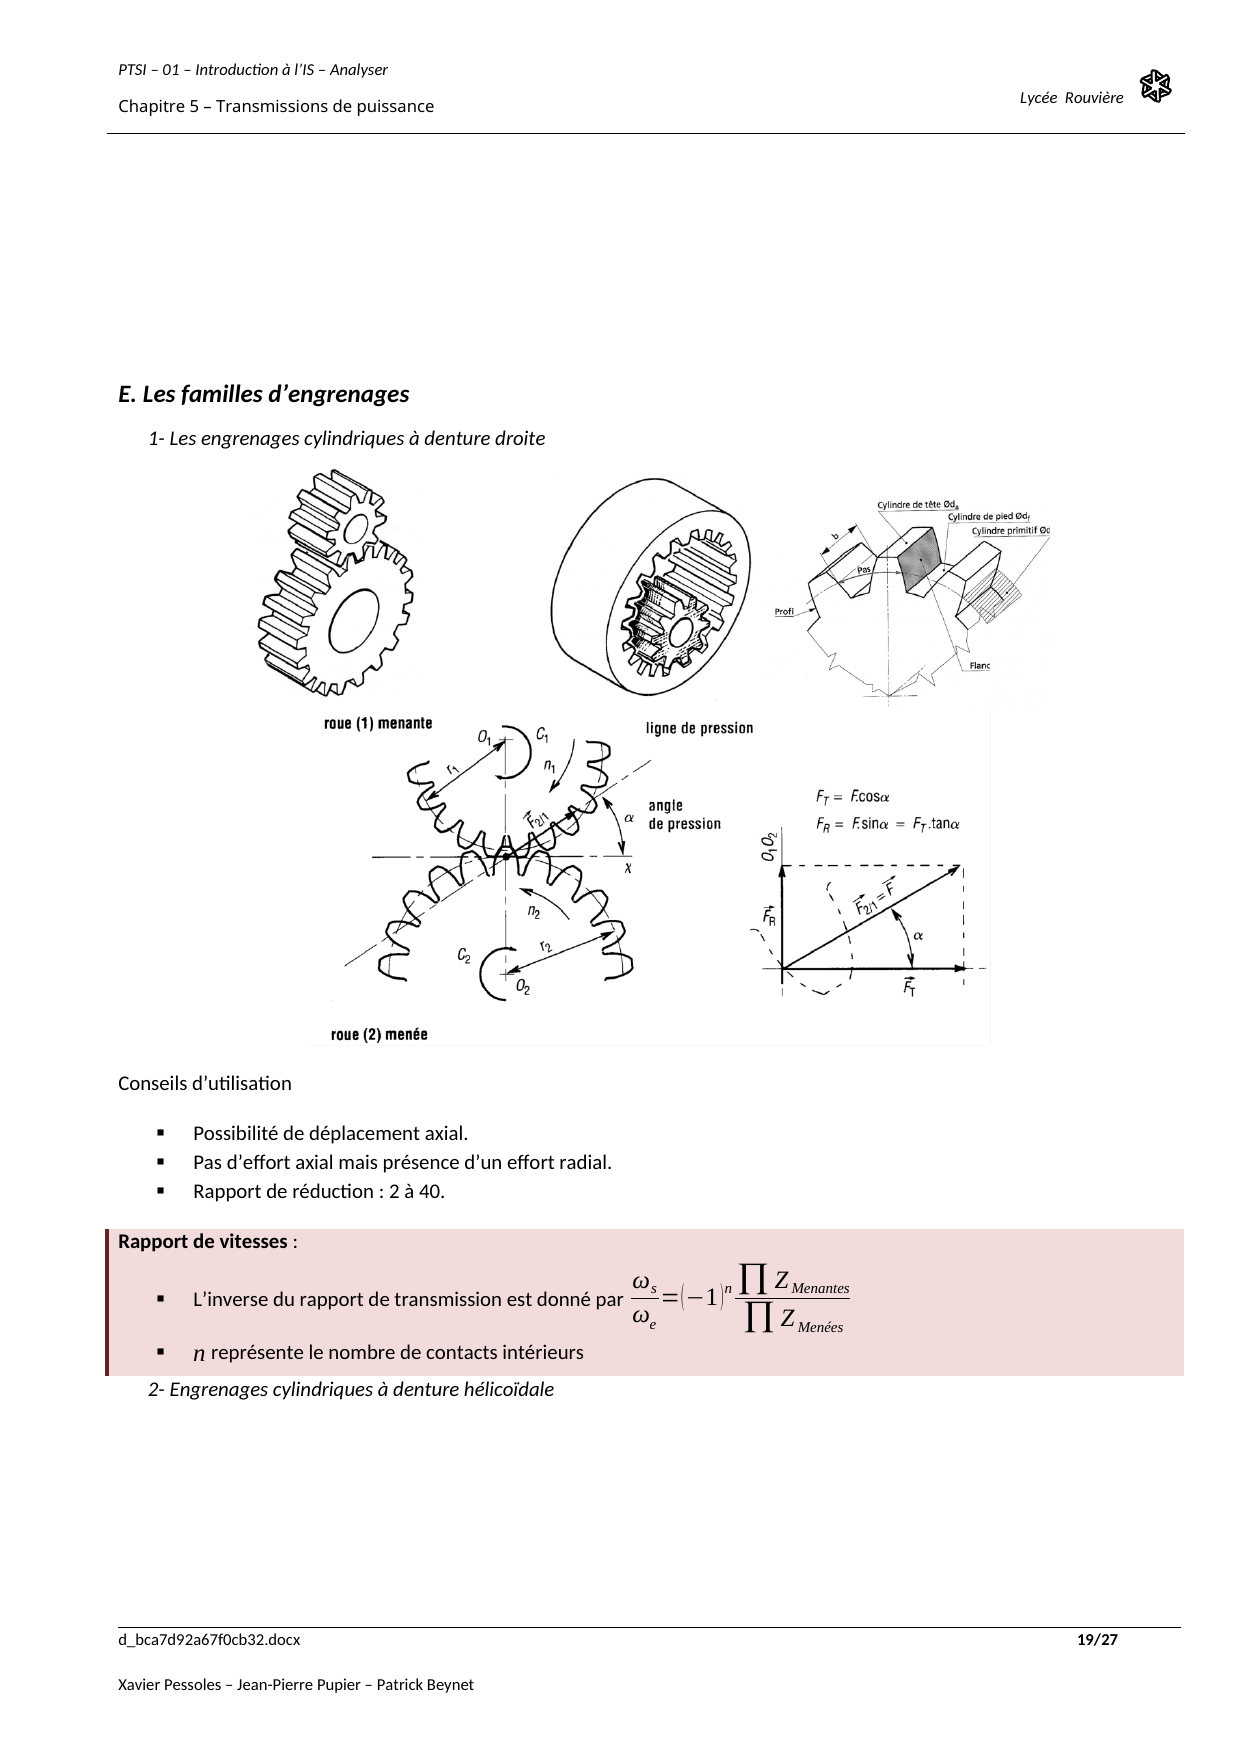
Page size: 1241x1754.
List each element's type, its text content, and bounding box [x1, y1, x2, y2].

picture [308, 710, 991, 1046]
list Pas d’effort axial mais présence d’un effort radial. [156, 1149, 1181, 1175]
picture [249, 458, 426, 707]
table_header Rapport de vitesses : L’inverse du rapport de transmission est donné par représente le nombre de contacts intérieurs [109, 1229, 1184, 1376]
text Conseils d’utilisation [118, 1070, 1181, 1096]
picture [544, 471, 763, 707]
picture [766, 494, 1050, 707]
list Possibilité de déplacement axial. [156, 1120, 1181, 1146]
subtitle Les familles d’engrenages [118, 378, 1181, 408]
list Rapport de réduction : 2 à 40. [156, 1179, 1181, 1204]
subtitle Les engrenages cylindriques à denture droite [124, 425, 1181, 451]
subtitle Engrenages cylindriques à denture hélicoïdale [124, 1376, 1181, 1402]
